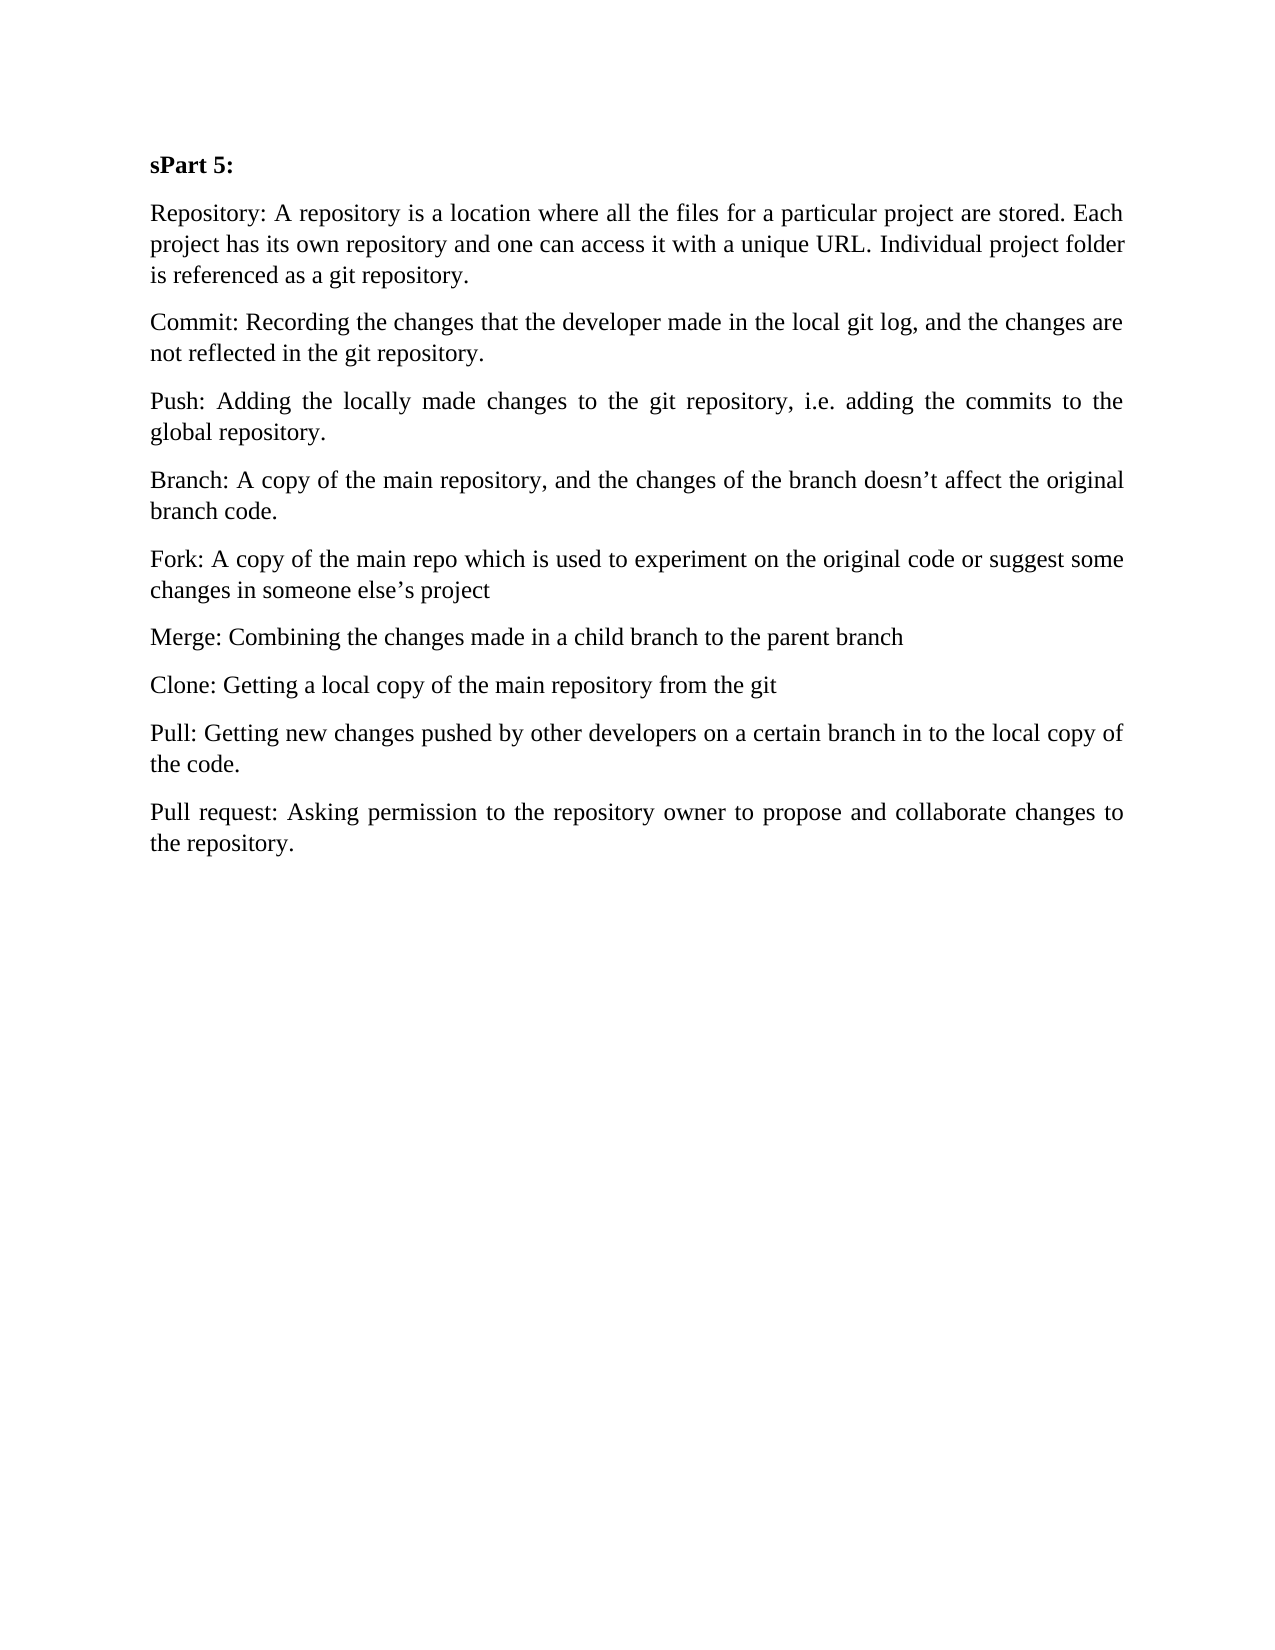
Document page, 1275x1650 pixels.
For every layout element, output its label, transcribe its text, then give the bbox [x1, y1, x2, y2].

text Push: Adding the locally made changes to the git repository, i.e. adding the commits to the global repository. [150, 386, 1125, 446]
text Pull request: Asking permission to the repository owner to propose and collaborate changes to the repository. [150, 797, 1125, 856]
text Commit: Recording the changes that the developer made in the local git log, and the changes are not reflected in the git repository. [150, 307, 1125, 367]
text Branch: A copy of the main repository, and the changes of the branch doesn’t affect the original branch code. [150, 465, 1125, 525]
text Clone: Getting a local copy of the main repository from the git [150, 670, 1125, 699]
text Fork: A copy of the main repo which is used to experiment on the original code or suggest some changes in someone else’s project [150, 544, 1125, 603]
text Merge: Combining the changes made in a child branch to the parent branch [150, 622, 1125, 651]
text sPart 5: [150, 150, 1125, 179]
text Pull: Getting new changes pushed by other developers on a certain branch in to the local copy of the code. [150, 718, 1125, 778]
text Repository: A repository is a location where all the files for a particular project are stored. Each project has its own repository and one can access it with a unique URL. Individual project folder is referenced as a git repository. [150, 198, 1125, 288]
